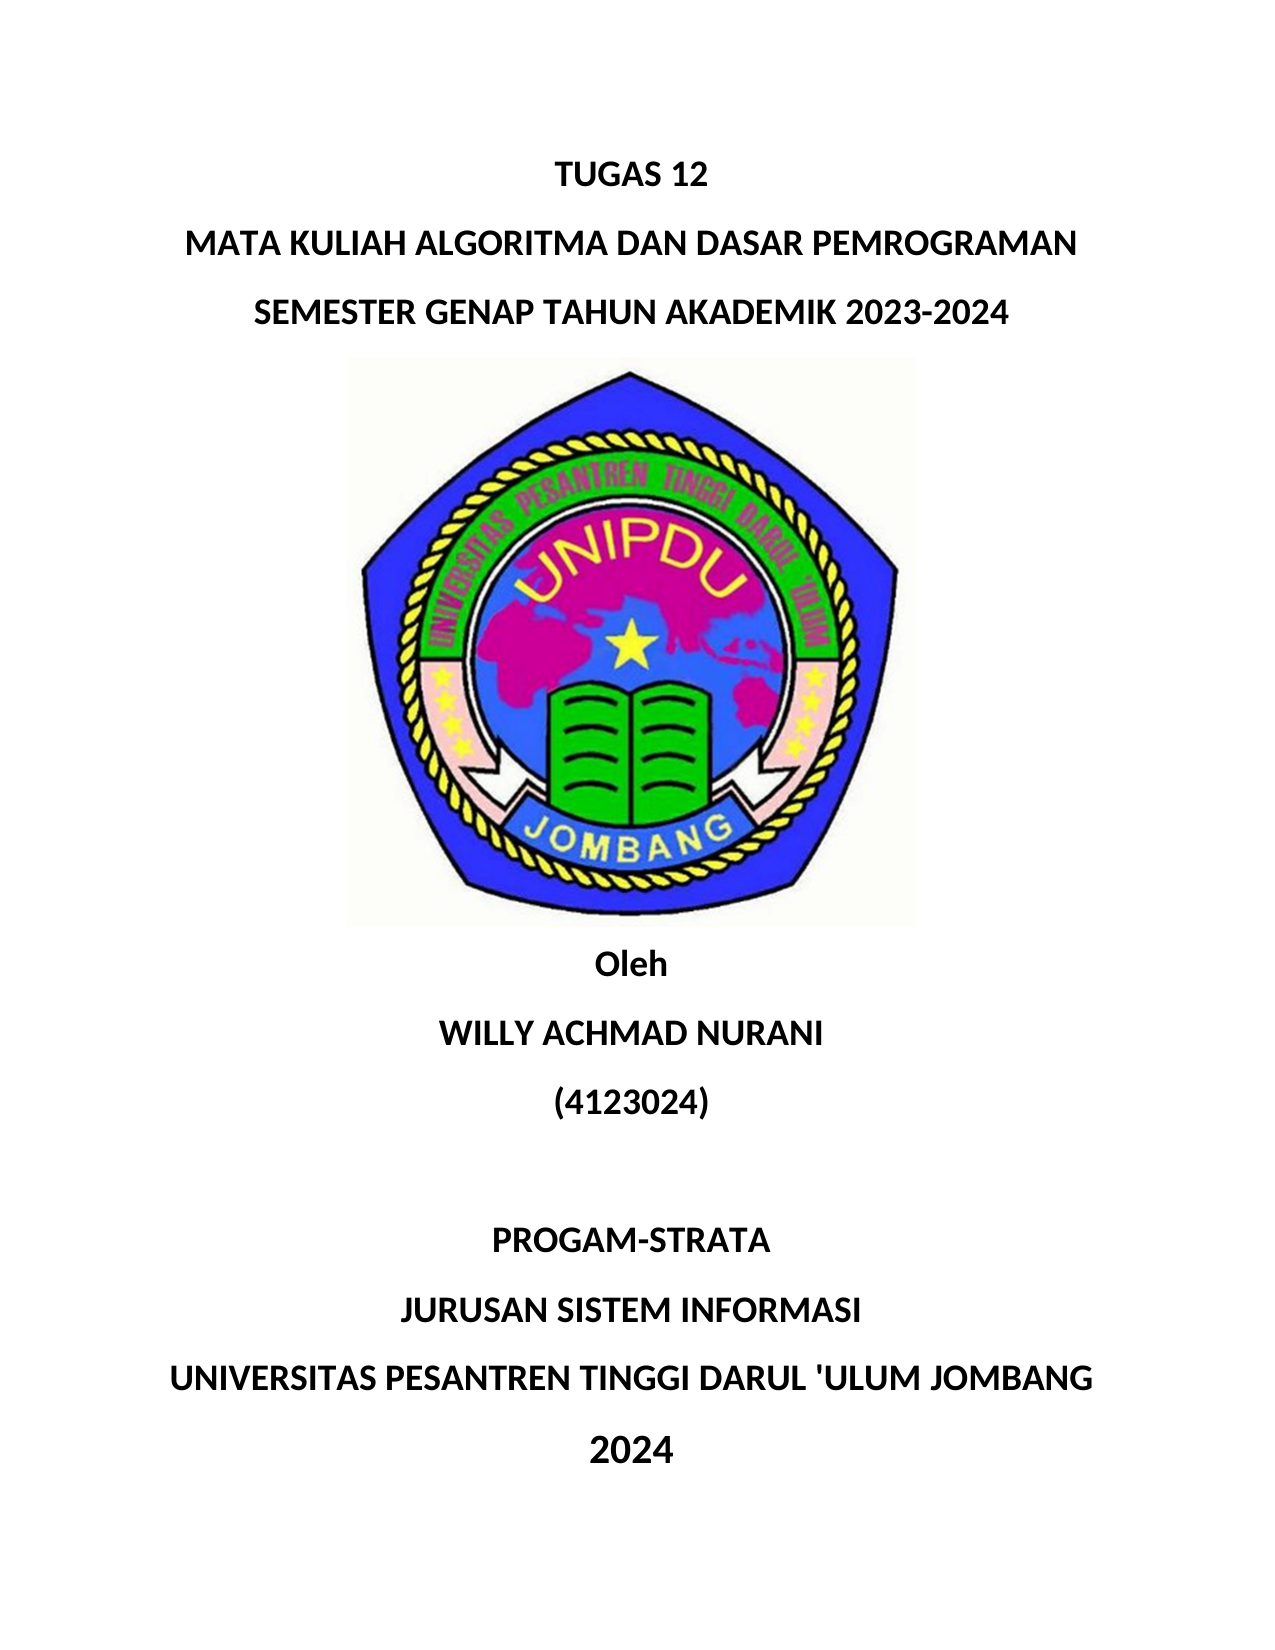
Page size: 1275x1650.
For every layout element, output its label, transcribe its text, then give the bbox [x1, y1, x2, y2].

text UNIVERSITAS PESANTREN TINGGI DARUL 'ULUM JOMBANG [161, 1354, 1102, 1400]
text 2024 [165, 1423, 1097, 1474]
text TUGAS 12 [165, 150, 1097, 196]
text WILLY ACHMAD NURANI [165, 1009, 1097, 1055]
text (4123024) [165, 1078, 1097, 1124]
text Oleh [165, 940, 1097, 986]
text MATA KULIAH ALGORITMA DAN DASAR PEMROGRAMAN SEMESTER GENAP TAHUN AKADEMIK 2023-2024 [165, 219, 1097, 334]
text JURUSAN SISTEM INFORMASI [364, 1286, 898, 1331]
picture [346, 357, 916, 927]
text PROGAM-STRATA [165, 1216, 1097, 1262]
